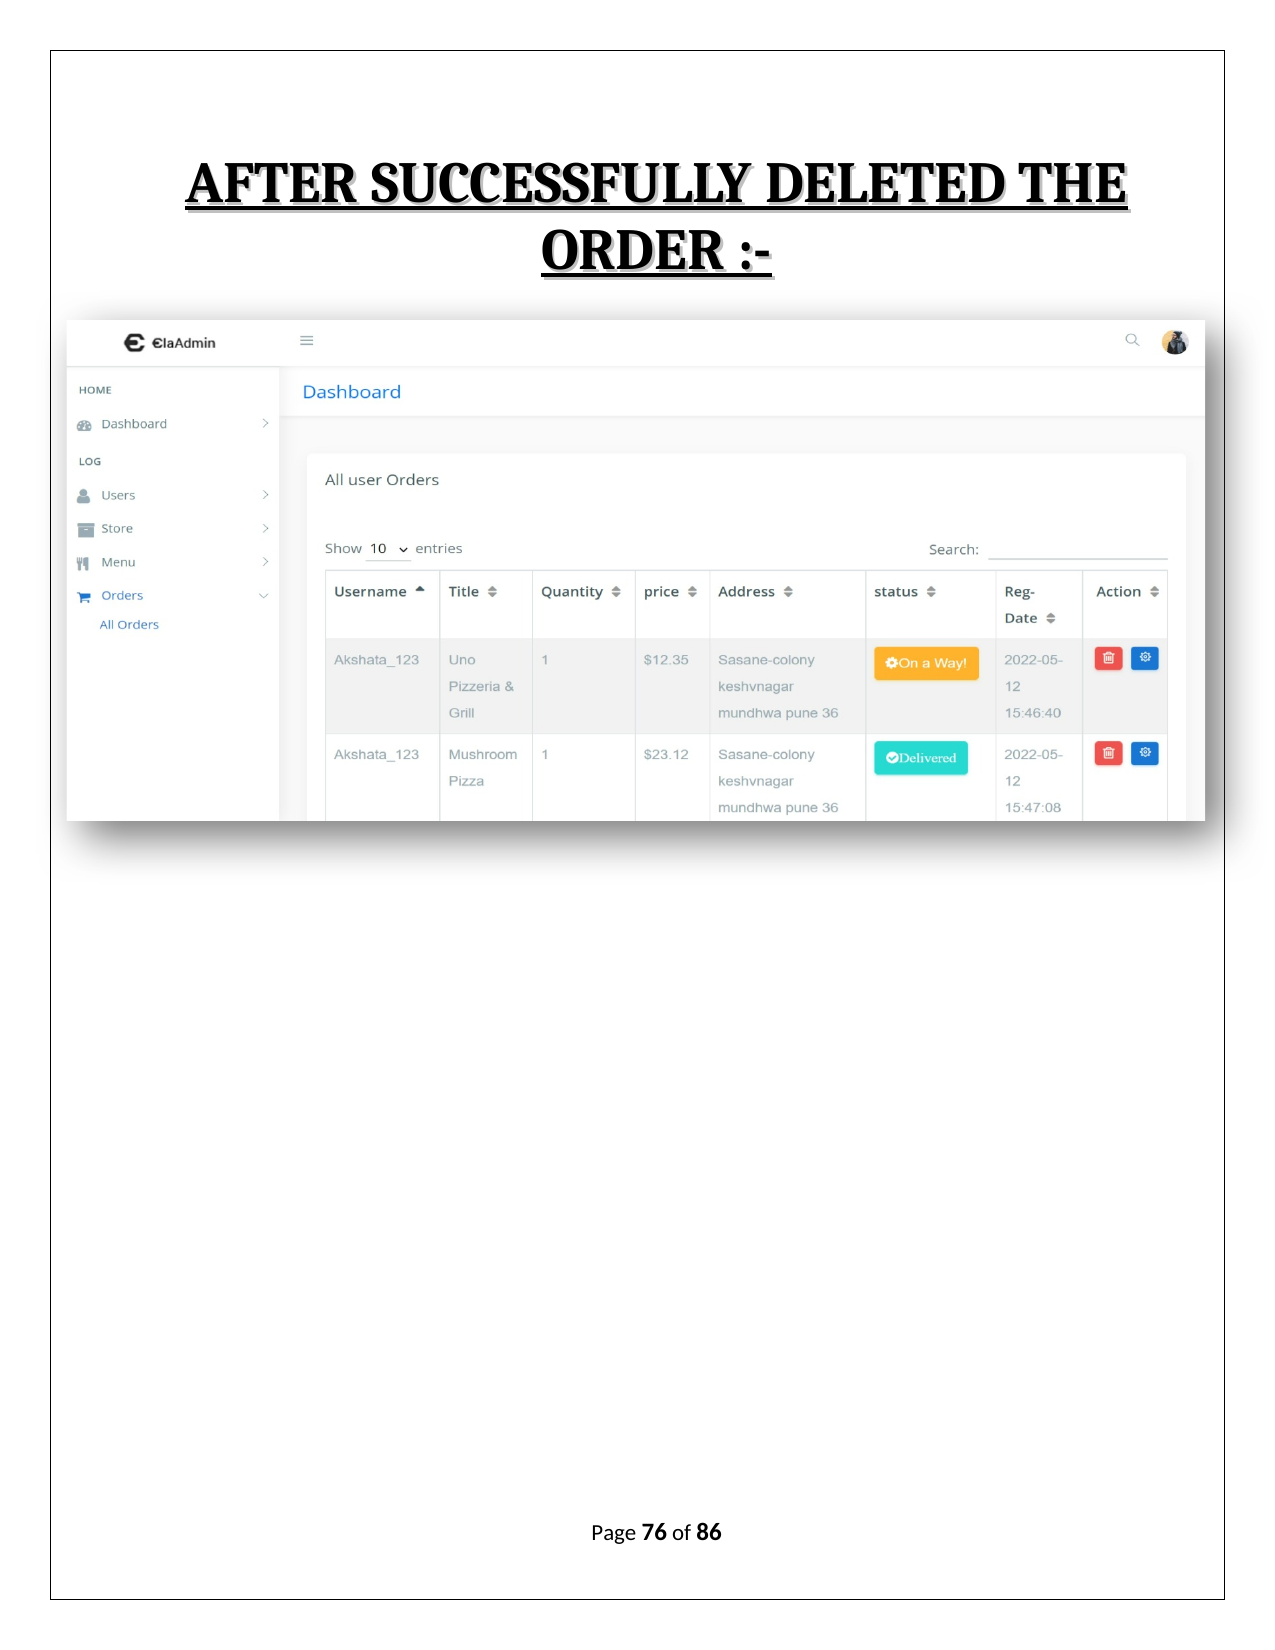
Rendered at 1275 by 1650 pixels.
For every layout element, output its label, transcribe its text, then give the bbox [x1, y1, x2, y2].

text After successfully deleted the order :- [150, 150, 1162, 284]
picture [66, 320, 1206, 821]
